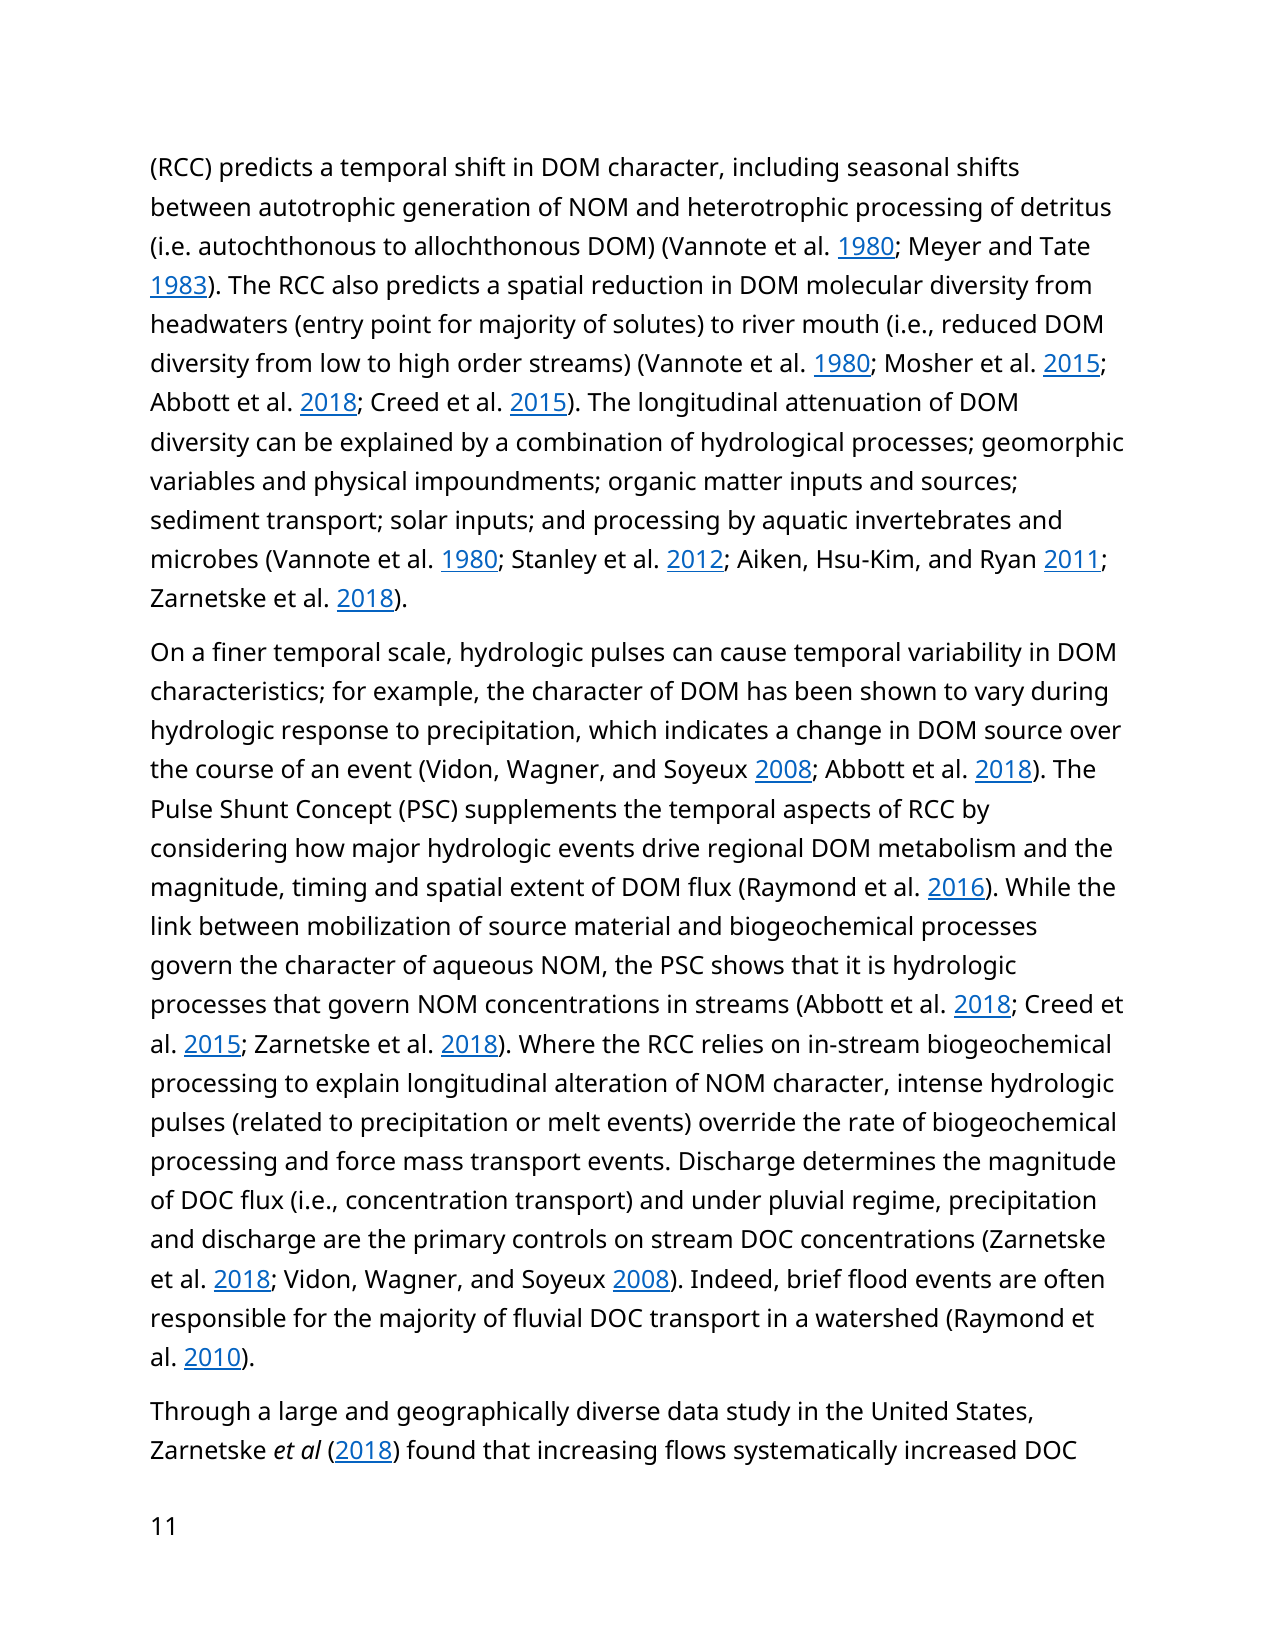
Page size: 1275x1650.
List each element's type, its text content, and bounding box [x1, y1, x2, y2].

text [150, 150, 1125, 615]
text On a finer temporal scale, hydrologic pulses can cause temporal variability in DOM characteristics; for example, the character of DOM has been shown to vary during hydrologic response to precipitation, which indicates a change in DOM source over the course of an event (Vidon, Wagner, and Soyeux 2008; Abbott et al. 2018). The Pulse Shunt Concept (PSC) supplements the temporal aspects of RCC by considering how major hydrologic events drive regional DOM metabolism and the magnitude, timing and spatial extent of DOM flux (Raymond et al. 2016). While the link between mobilization of source material and biogeochemical processes govern the character of aqueous NOM, the PSC shows that it is hydrologic processes that govern NOM concentrations in streams (Abbott et al. 2018; Creed et al. 2015; Zarnetske et al. 2018). Where the RCC relies on in-stream biogeochemical processing to explain longitudinal alteration of NOM character, intense hydrologic pulses (related to precipitation or melt events) override the rate of biogeochemical processing and force mass transport events. Discharge determines the magnitude of DOC flux (i.e., concentration transport) and under pluvial regime, precipitation and discharge are the primary controls on stream DOC concentrations (Zarnetske et al. 2018; Vidon, Wagner, and Soyeux 2008). Indeed, brief flood events are often responsible for the majority of fluvial DOC transport in a watershed (Raymond et al. 2010). [150, 634, 1125, 1374]
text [150, 1393, 1125, 1467]
